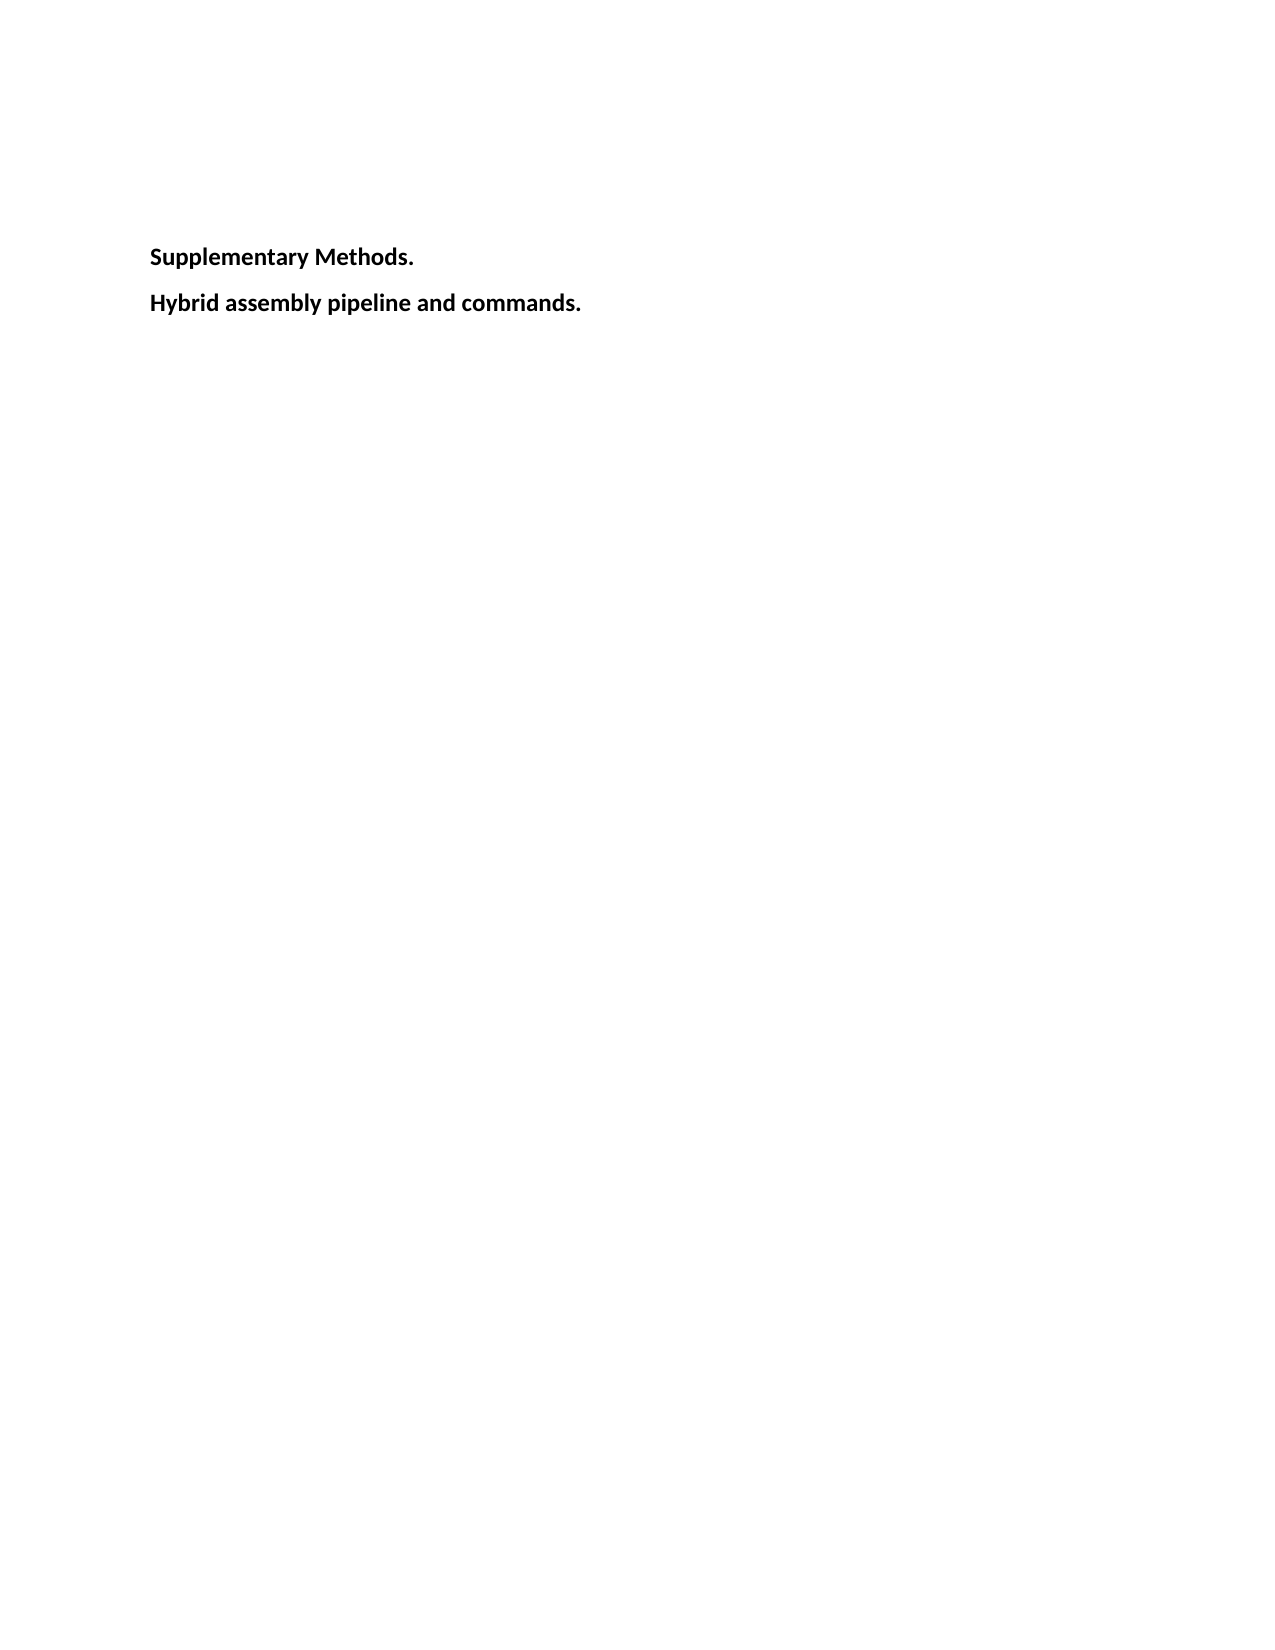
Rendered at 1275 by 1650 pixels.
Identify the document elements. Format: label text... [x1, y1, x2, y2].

text Supplementary Methods. [150, 241, 1125, 272]
text Hybrid assembly pipeline and commands. [150, 287, 1125, 318]
